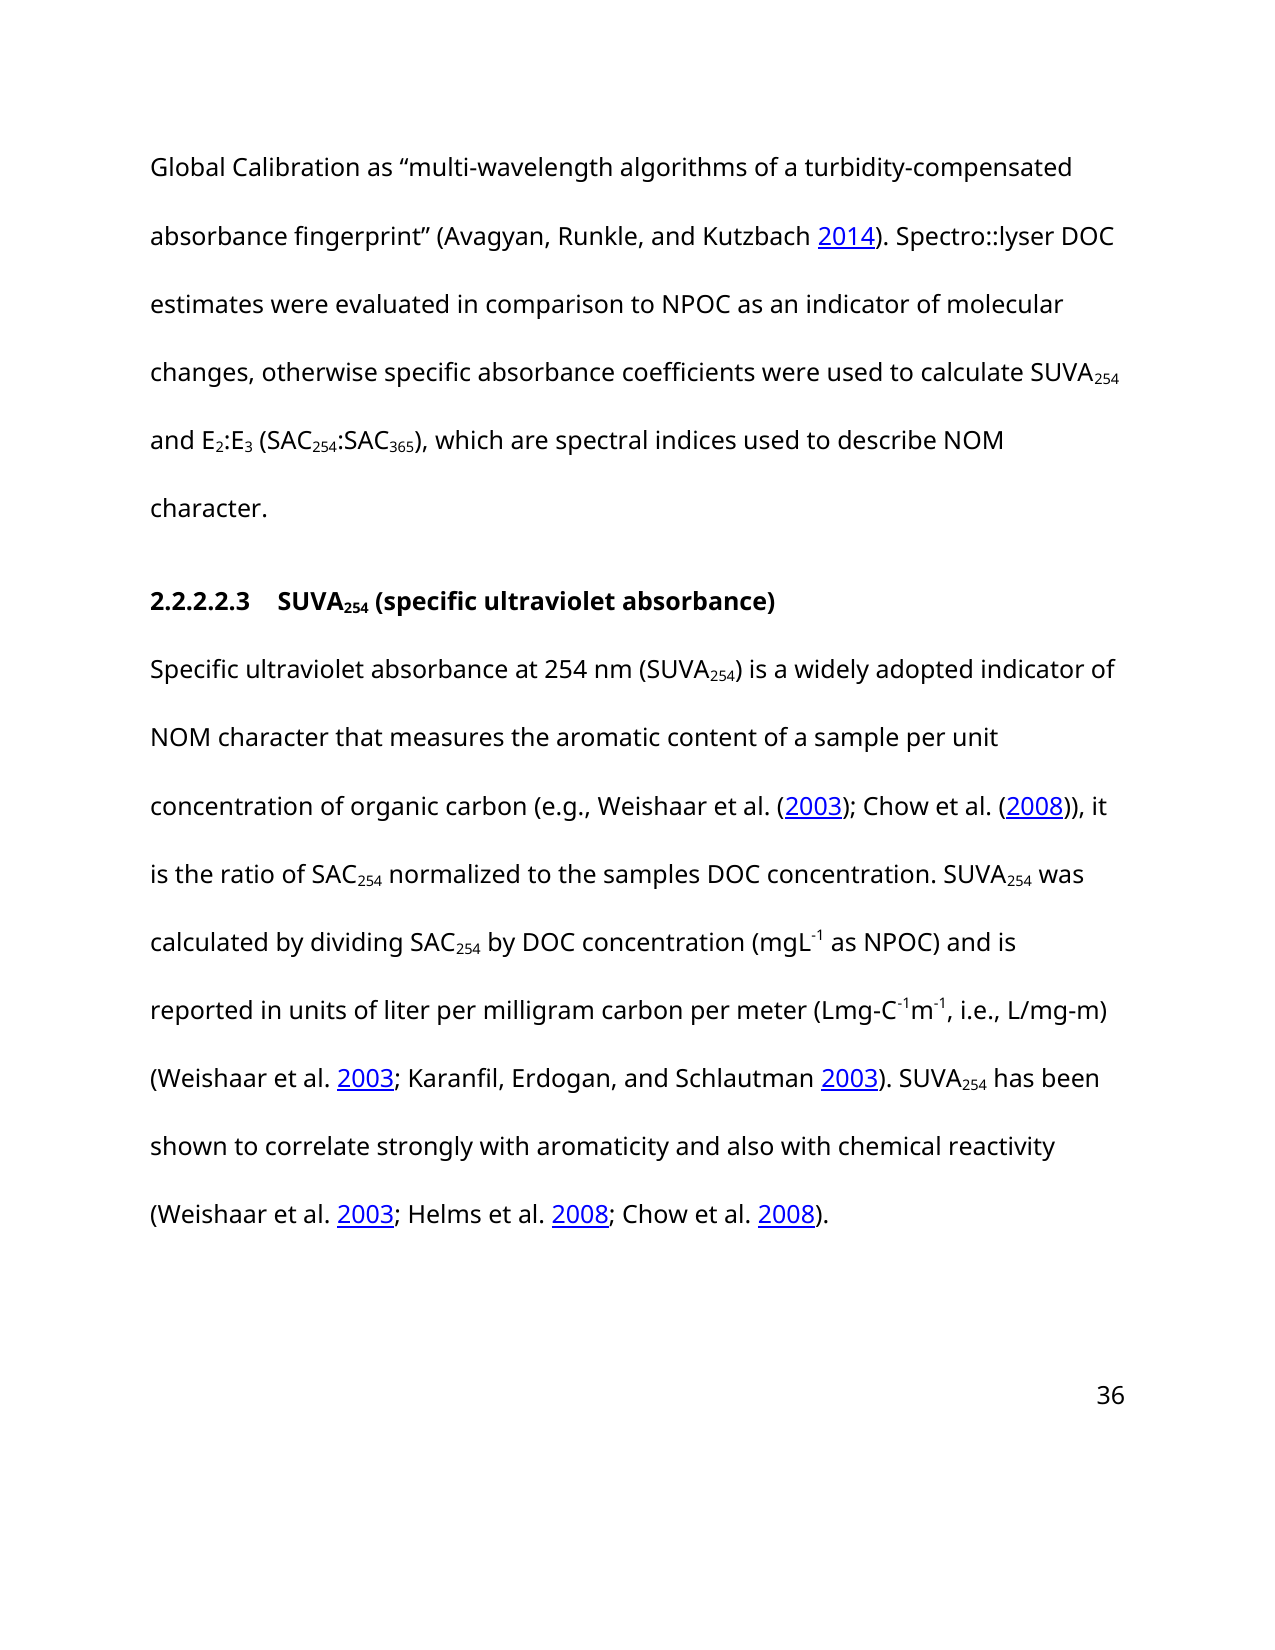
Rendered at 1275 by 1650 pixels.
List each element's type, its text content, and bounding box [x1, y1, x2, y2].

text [150, 150, 1125, 525]
subtitle SUVA254 (specific ultraviolet absorbance) [150, 584, 1125, 618]
text Specific ultraviolet absorbance at 254 nm (SUVA254) is a widely adopted indicator of NOM character that measures the aromatic content of a sample per unit concentration of organic carbon (e.g., Weishaar et al. (2003); Chow et al. (2008)), it is the ratio of SAC254 normalized to the samples DOC concentration. SUVA254 was calculated by dividing SAC254 by DOC concentration (mgL-1 as NPOC) and is reported in units of liter per milligram carbon per meter (Lmg-C-1m-1, i.e., L/mg-m) (Weishaar et al. 2003; Karanfil, Erdogan, and Schlautman 2003). SUVA254 has been shown to correlate strongly with aromaticity and also with chemical reactivity (Weishaar et al. 2003; Helms et al. 2008; Chow et al. 2008). [150, 652, 1125, 1231]
